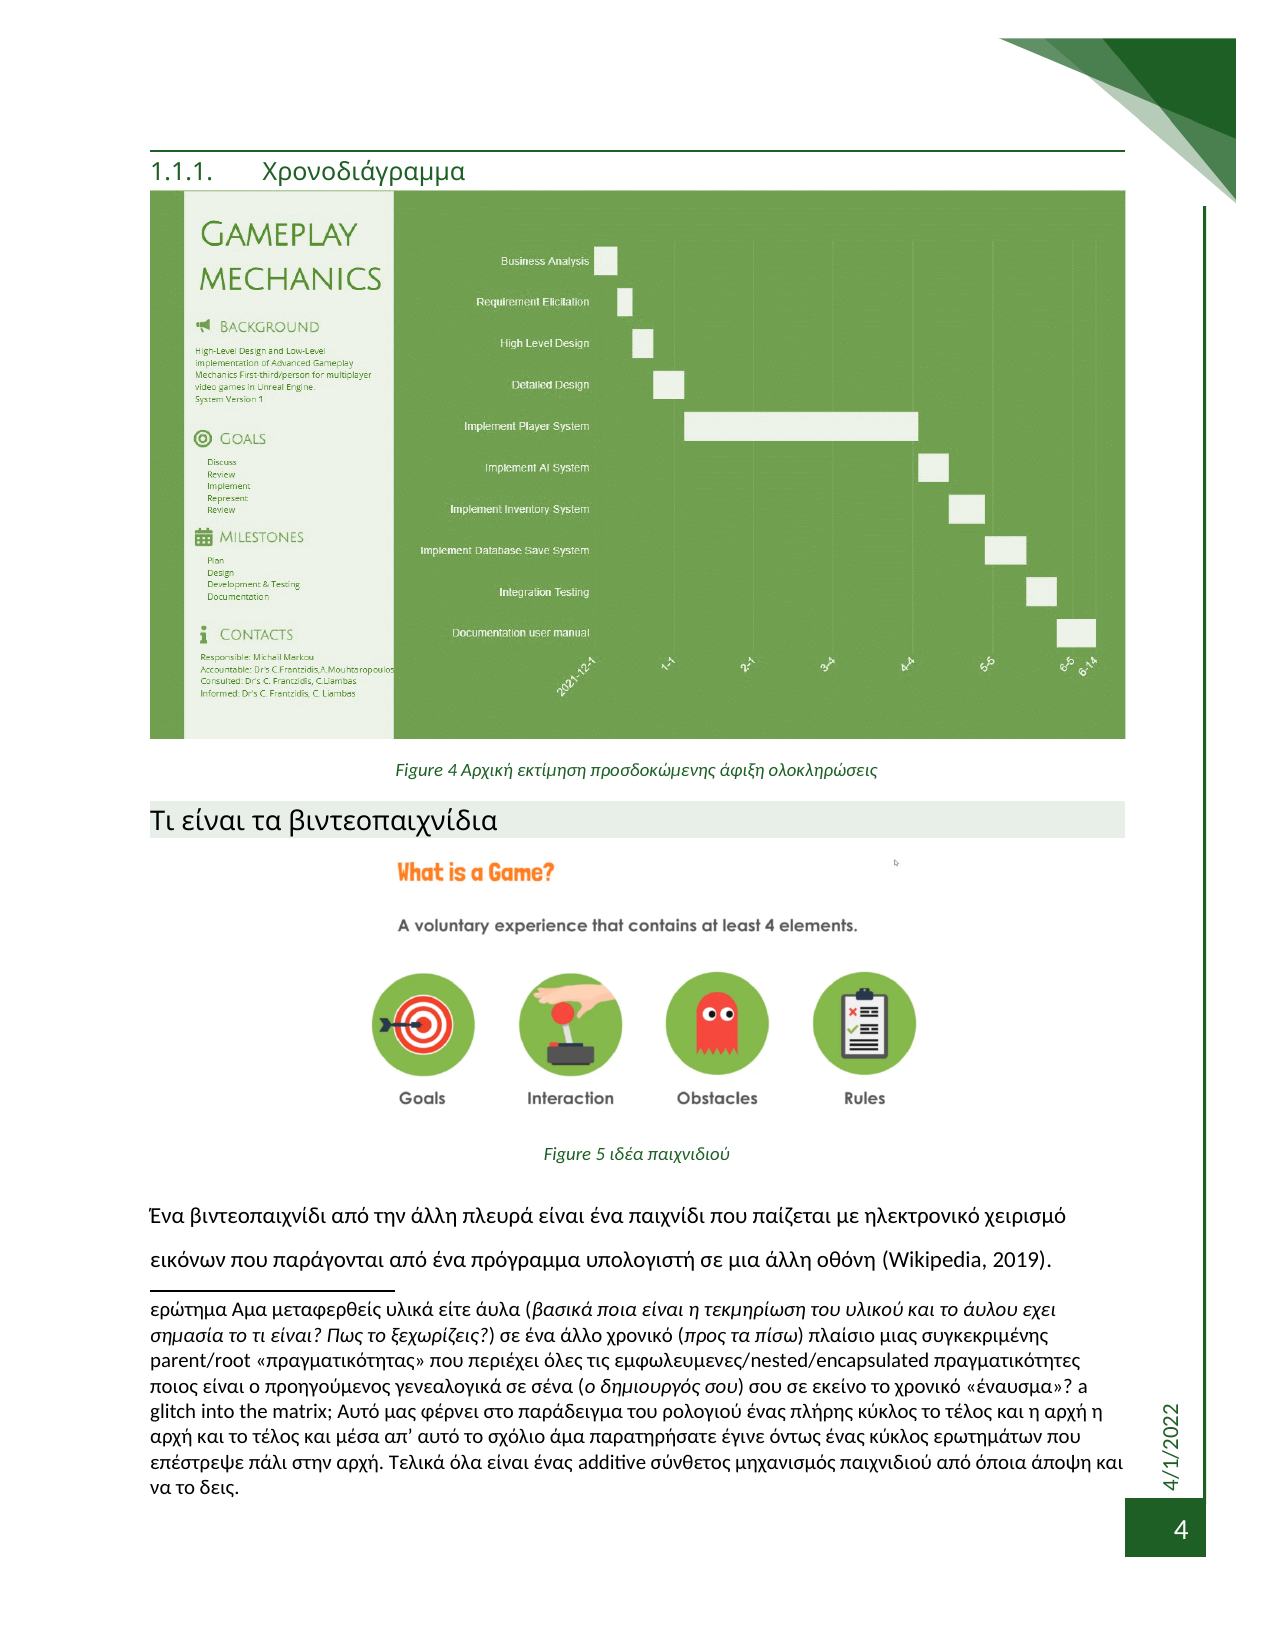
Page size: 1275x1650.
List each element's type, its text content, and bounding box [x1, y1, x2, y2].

text Ένα βιντεοπαιχνίδι από την άλλη πλευρά είναι ένα παιχνίδι που παίζεται με ηλεκτρονικό χειρισμό εικόνων που παράγονται από ένα πρόγραμμα υπολογιστή σε μια άλλη οθόνη . [150, 1185, 1125, 1273]
text Figure 6 ιδέα παιχνιδιού [150, 1142, 1125, 1164]
subtitle Χρονοδιάγραμμα [150, 152, 1125, 188]
text Figure 5 Αρχική εκτίμηση προσδοκώμενης άφιξη ολοκληρώσεις [150, 758, 1125, 781]
picture [352, 841, 923, 1123]
picture [997, 38, 1236, 204]
subtitle Τι είναι τα βιντεοπαιχνίδια [150, 801, 1125, 838]
